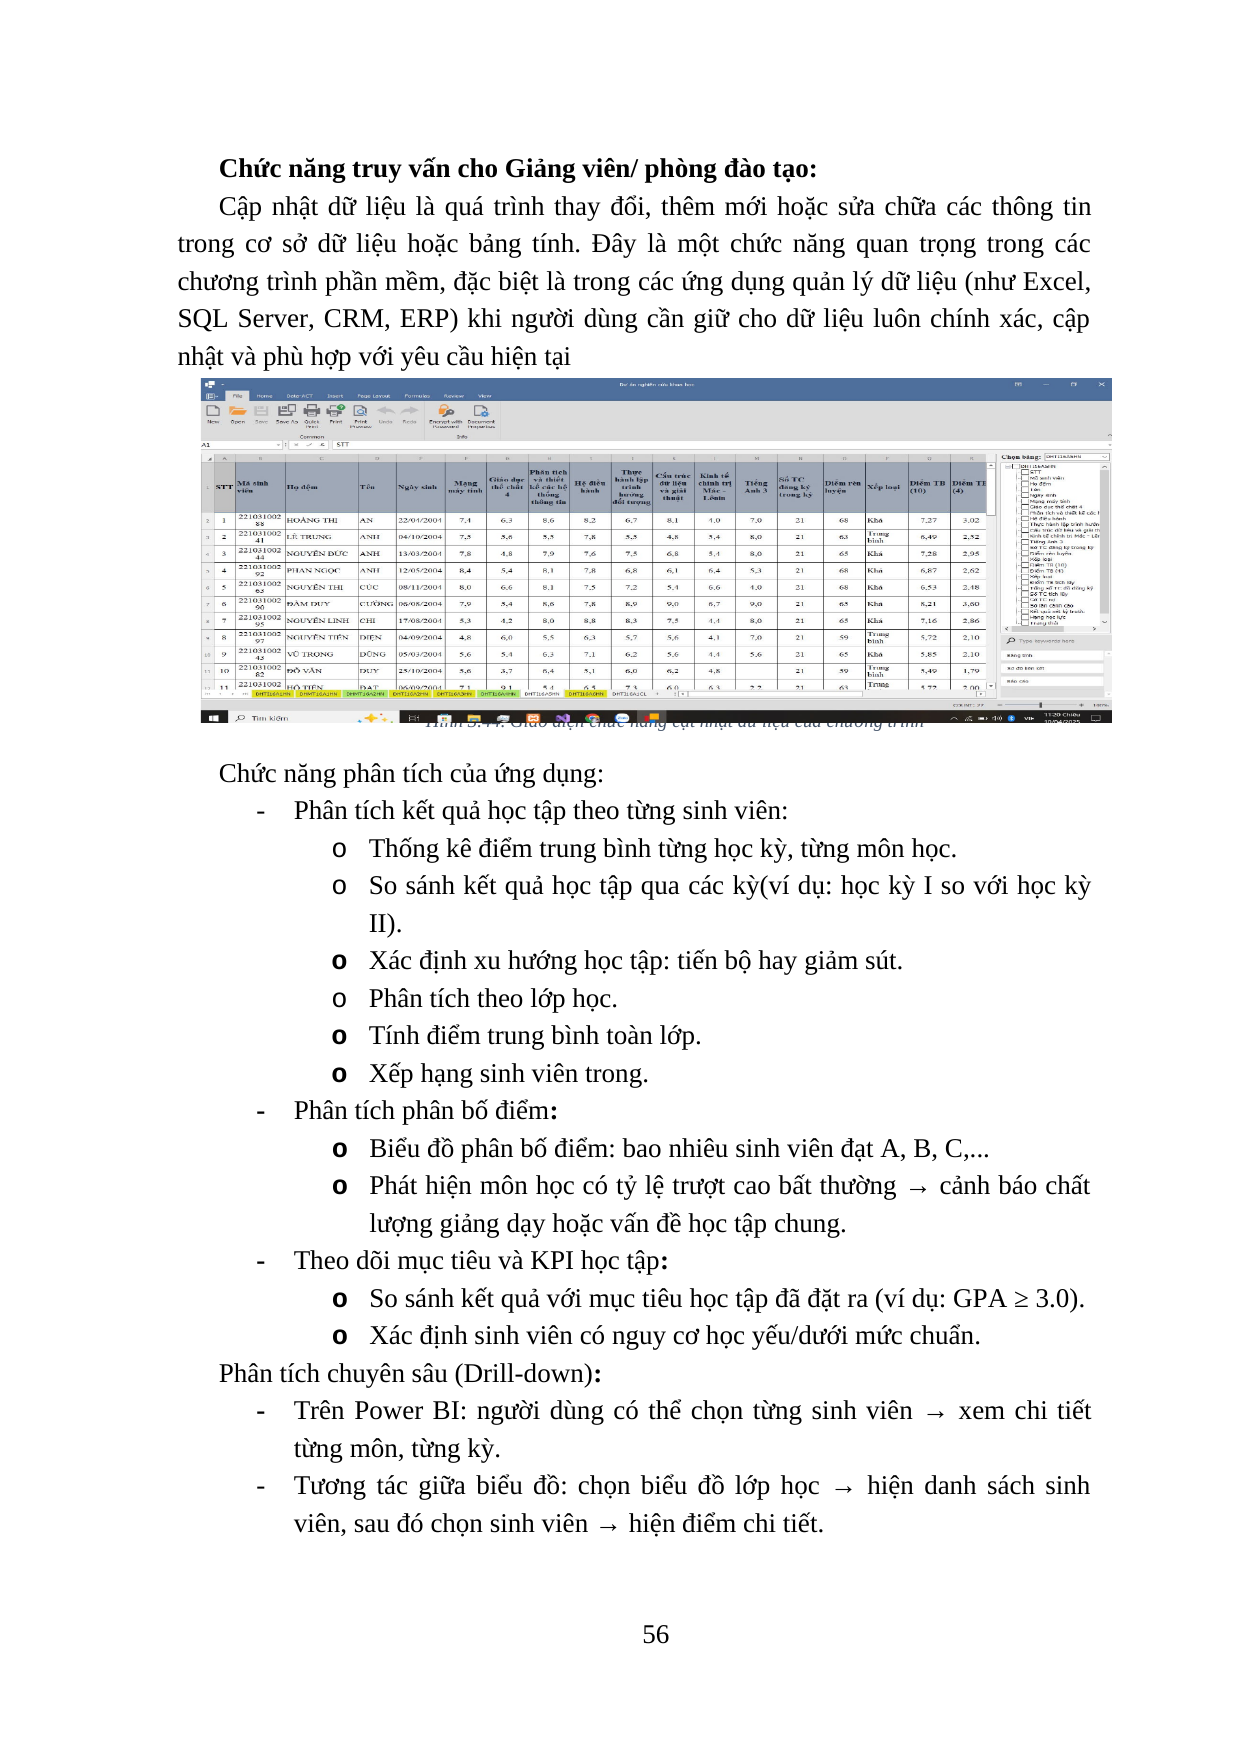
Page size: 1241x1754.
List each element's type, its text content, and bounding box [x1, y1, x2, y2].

list Phát hiện môn học có tỷ lệ trượt cao bất thường → cảnh báo chất lượng giảng dạy hoặc vấn đề học tập chung. [332, 1164, 1092, 1239]
list Xác định sinh viên có nguy cơ học yếu/dưới mức chuẩn. [332, 1314, 1092, 1352]
list Xếp hạng sinh viên trong. [331, 1052, 1092, 1089]
list Biểu đồ phân bố điểm: bao nhiêu sinh viên đạt A, B, C,... [332, 1127, 1092, 1164]
list Tương tác giữa biểu đồ: chọn biểu đồ lớp học → hiện danh sách sinh viên, sau đó chọn sinh viên → hiện điểm chi tiết. [256, 1464, 1092, 1539]
list So sánh kết quả học tập qua các kỳ(ví dụ: học kỳ I so với học kỳ II). [331, 864, 1092, 939]
text Chức năng truy vấn cho Giảng viên/ phòng đào tạo: [177, 148, 1092, 185]
text Cập nhật dữ liệu là quá trình thay đổi, thêm mới hoặc sửa chữa các thông tin trong cơ sở dữ liệu hoặc bảng tính. Đây là một chức năng quan trọng trong các chương trình phần mềm, đặc biệt là trong các ứng dụng quản lý dữ liệu (như Excel, SQL Server, CRM, ERP) khi người dùng cần giữ cho dữ liệu luôn chính xác, cập nhật và phù hợp với yêu cầu hiện tại [177, 185, 1092, 373]
list Theo dõi mục tiêu và KPI học tập: [256, 1239, 1092, 1277]
list Thống kê điểm trung bình từng học kỳ, từng môn học. [331, 827, 1092, 864]
list Phân tích theo lớp học. [331, 977, 1092, 1014]
list So sánh kết quả với mục tiêu học tập đã đặt ra (ví dụ: GPA ≥ 3.0). [332, 1277, 1092, 1314]
list Tính điểm trung bình toàn lớp. [331, 1014, 1092, 1052]
list Xác định xu hướng học tập: tiến bộ hay giảm sút. [331, 939, 1092, 977]
text Phân tích chuyên sâu (Drill-down): [177, 1352, 1092, 1389]
list Phân tích kết quả học tập theo từng sinh viên: [256, 789, 1092, 827]
list Phân tích phân bố điểm: [256, 1089, 1092, 1127]
picture [199, 378, 1112, 722]
list Trên Power BI: người dùng có thể chọn từng sinh viên → xem chi tiết từng môn, từng kỳ. [256, 1389, 1092, 1464]
